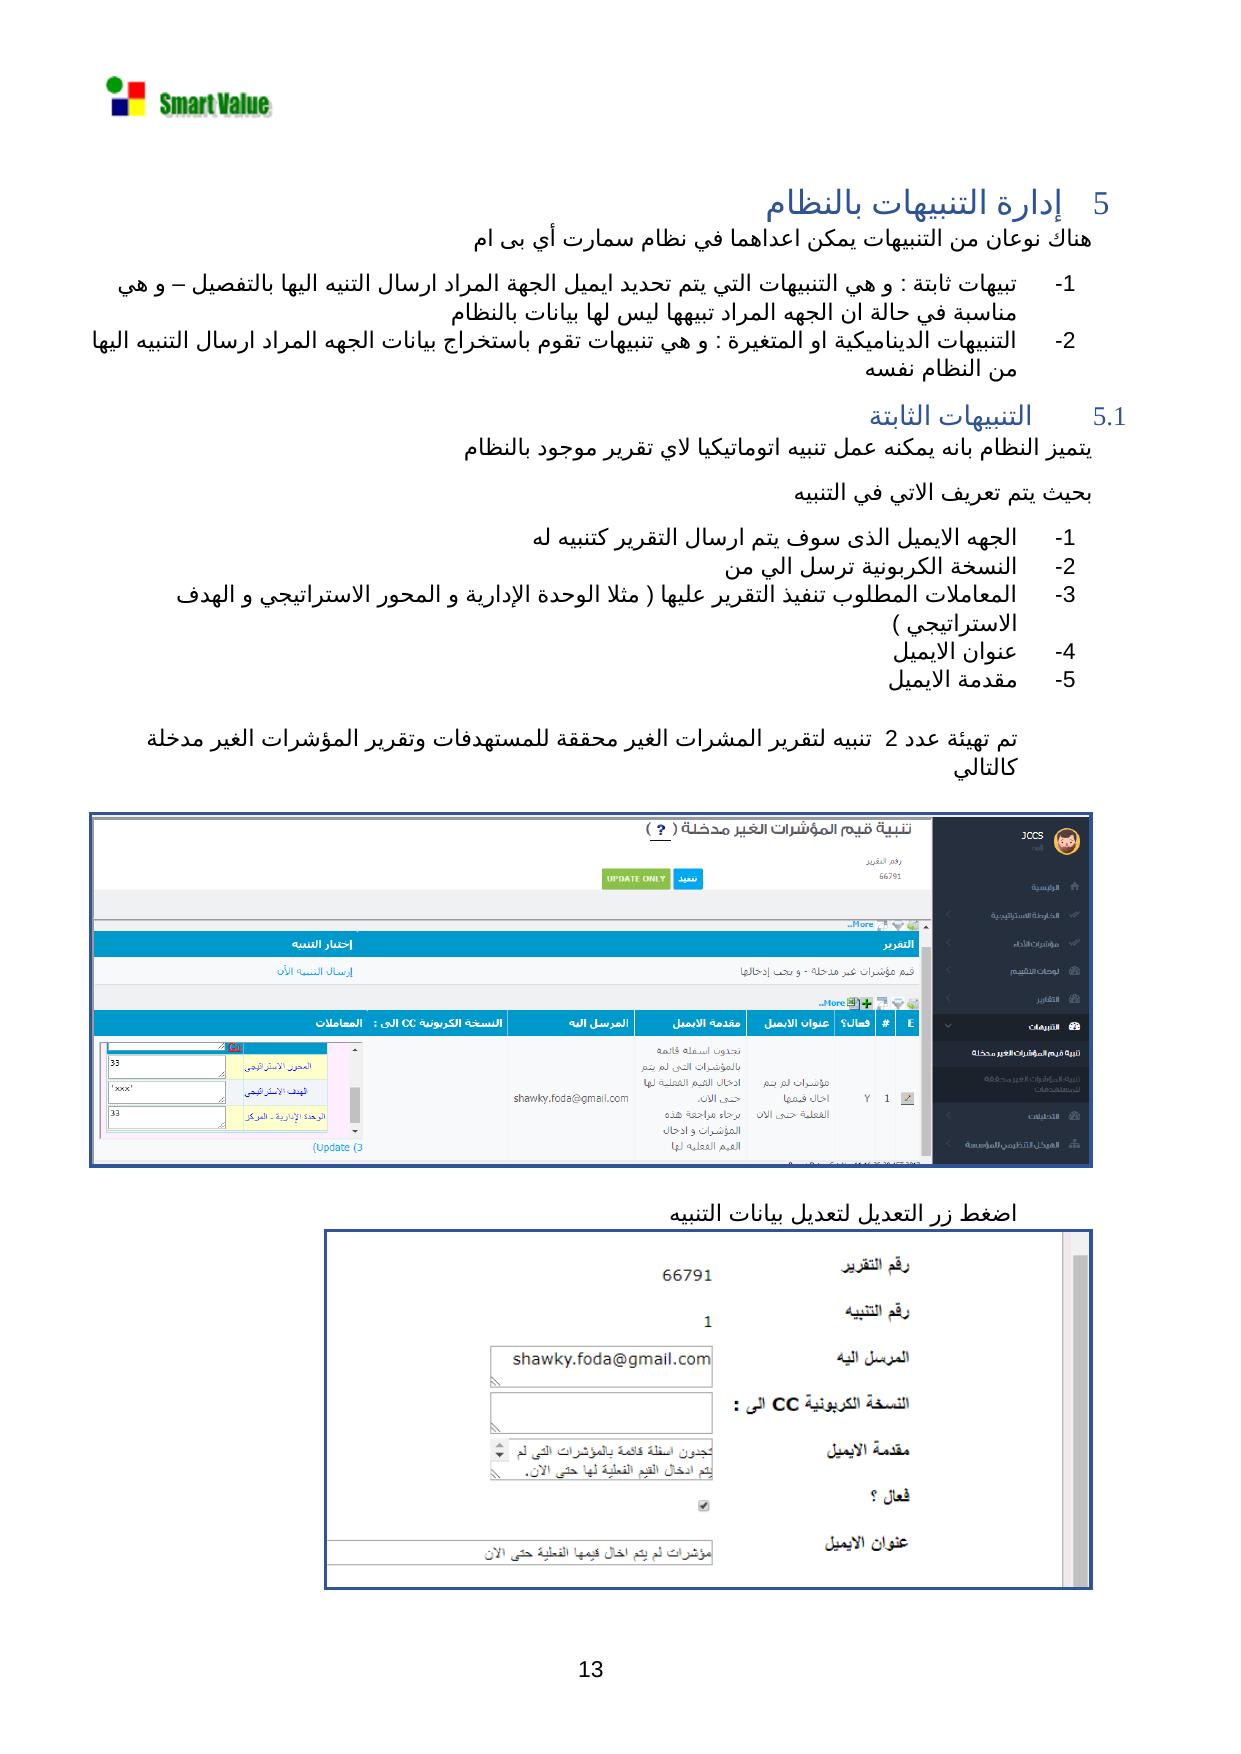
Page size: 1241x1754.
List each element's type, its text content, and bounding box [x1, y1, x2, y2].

list المعاملات المطلوب تنفيذ التقرير عليها ( مثلا الوحدة الإدارية و المحور الاستراتيجي و الهدف الاستراتيجي ) [89, 581, 1055, 636]
list النسخة الكربونية ترسل الي من [89, 553, 1055, 579]
list الجهه الايميل الذى سوف يتم ارسال التقرير كتنبيه له [89, 524, 1055, 551]
picture [92, 815, 1089, 1164]
list اضغط زر التعديل لتعديل بيانات التنبيه [89, 1200, 1018, 1226]
text بحيث يتم تعريف الاتي في التنبيه [89, 479, 1093, 505]
list عنوان الايميل [89, 638, 1055, 664]
text يتميز النظام بانه يمكنه عمل تنبيه اتوماتيكيا لاي تقرير موجود بالنظام [89, 434, 1093, 460]
list مقدمة الايميل [89, 666, 1055, 693]
text هناك نوعان من التنبيهات يمكن اعداهما في نظام سمارت أي بى ام [89, 225, 1093, 251]
subtitle إدارة التنبيهات بالنظام [89, 183, 1093, 222]
list تم تهيئة عدد 2 تنبيه لتقرير المشرات الغير محققة للمستهدفات وتقرير المؤشرات الغير مدخلة كالتالي [89, 725, 1018, 780]
list تبيهات ثابتة : و هي التنبيهات التي يتم تحديد ايميل الجهة المراد ارسال التنيه اليها بالتفصيل – و هي مناسبة في حالة ان الجهه المراد تبيهها ليس لها بيانات بالنظام [89, 270, 1055, 325]
list التنبيهات الديناميكية او المتغيرة : و هي تنبيهات تقوم باستخراج بيانات الجهه المراد ارسال التنبيه اليها من النظام نفسه [89, 327, 1055, 382]
subtitle التنبيهات الثابتة [89, 400, 1093, 432]
picture [327, 1232, 1089, 1587]
picture [103, 73, 287, 131]
